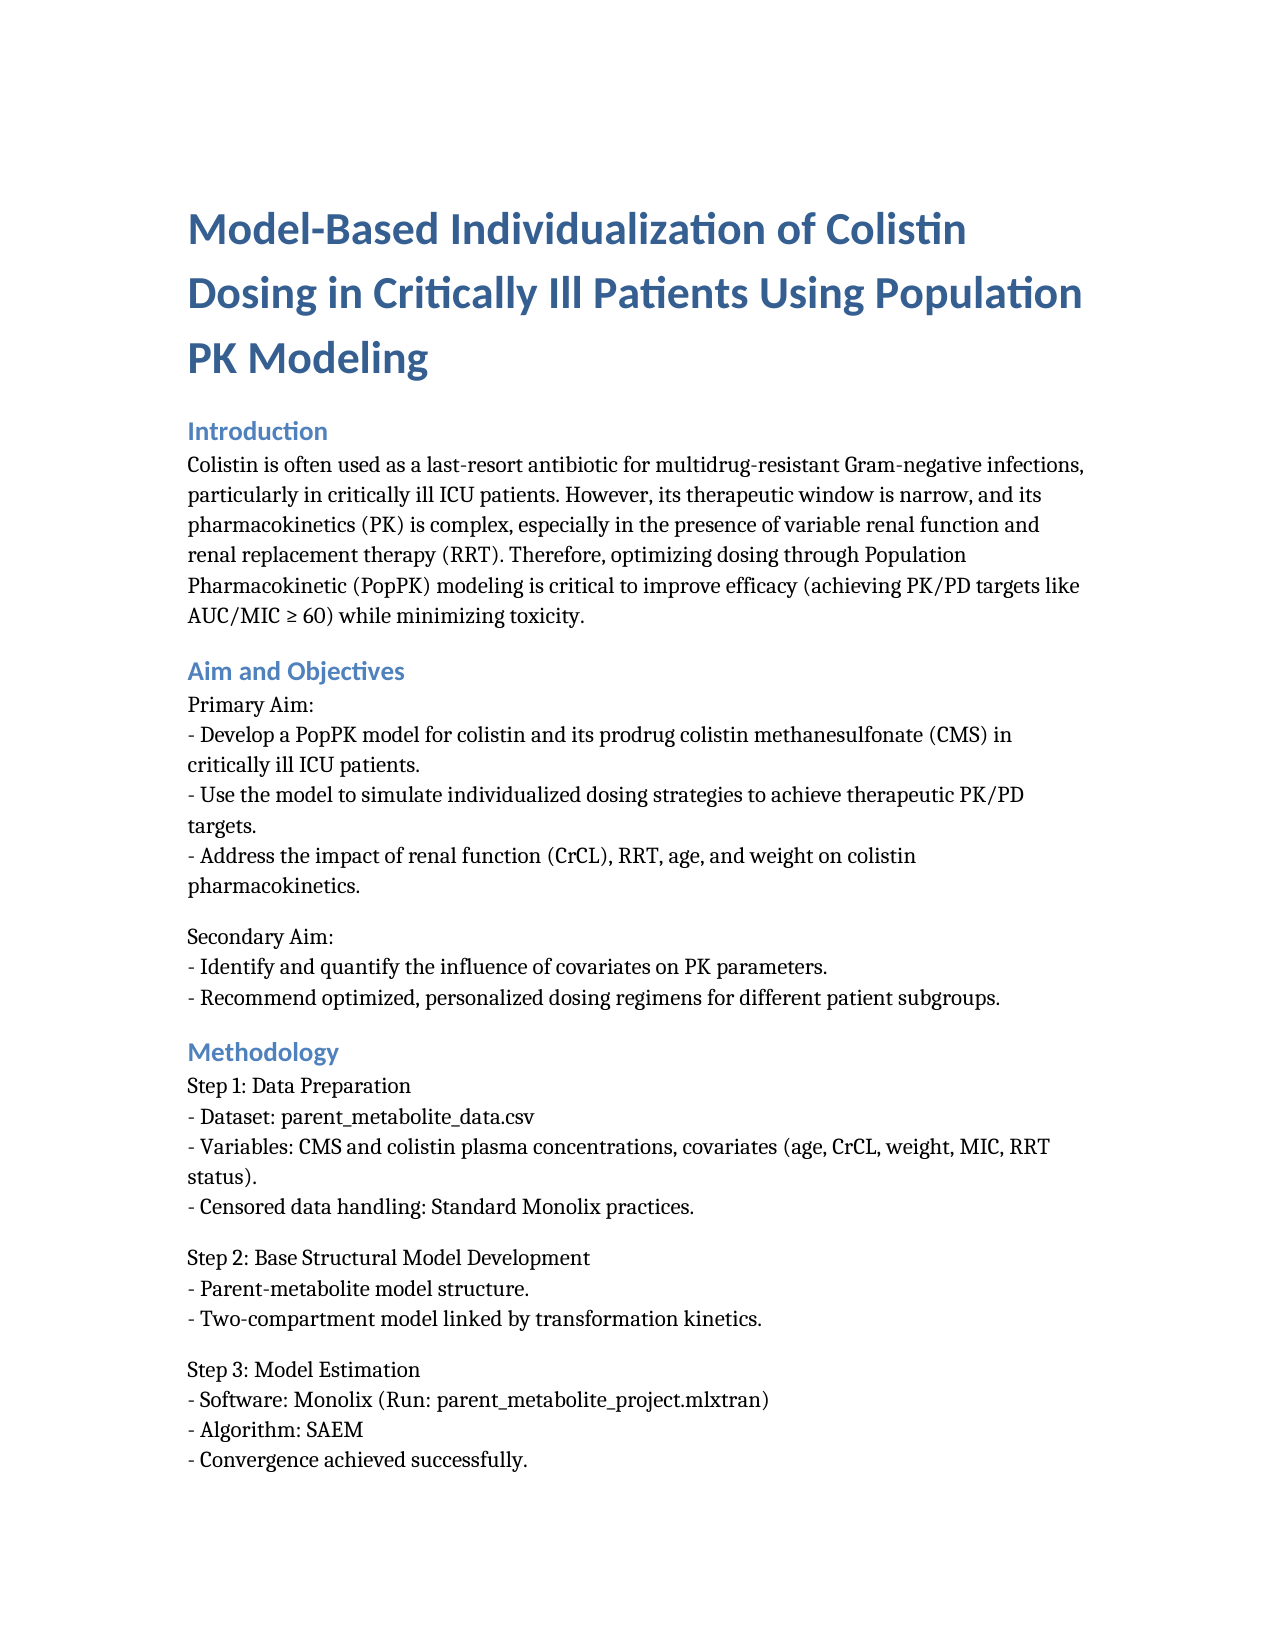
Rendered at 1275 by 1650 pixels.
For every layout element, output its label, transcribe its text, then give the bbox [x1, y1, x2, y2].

subtitle Methodology [187, 1035, 1087, 1068]
text Secondary Aim: - Identify and quantify the influence of covariates on PK parameters. - Recommend optimized, personalized dosing regimens for different patient subgroups. [187, 924, 1087, 1011]
subtitle Introduction [187, 414, 1087, 447]
subtitle Model-Based Individualization of Colistin Dosing in Critically Ill Patients Using Population PK Modeling [187, 200, 1087, 384]
text Step 2: Base Structural Model Development - Parent-metabolite model structure. - Two-compartment model linked by transformation kinetics. [187, 1245, 1087, 1332]
subtitle Aim and Objectives [187, 654, 1087, 687]
text Step 3: Model Estimation - Software: Monolix (Run: parent_metabolite_project.mlxtran) - Algorithm: SAEM - Convergence achieved successfully. [187, 1357, 1087, 1473]
text Colistin is often used as a last-resort antibiotic for multidrug-resistant Gram-negative infections, particularly in critically ill ICU patients. However, its therapeutic window is narrow, and its pharmacokinetics (PK) is complex, especially in the presence of variable renal function and renal replacement therapy (RRT). Therefore, optimizing dosing through Population Pharmacokinetic (PopPK) modeling is critical to improve efficacy (achieving PK/PD targets like AUC/MIC ≥ 60) while minimizing toxicity. [187, 452, 1087, 629]
text Primary Aim: - Develop a PopPK model for colistin and its prodrug colistin methanesulfonate (CMS) in critically ill ICU patients. - Use the model to simulate individualized dosing strategies to achieve therapeutic PK/PD targets. - Address the impact of renal function (CrCL), RRT, age, and weight on colistin pharmacokinetics. [187, 692, 1087, 899]
text Step 1: Data Preparation - Dataset: parent_metabolite_data.csv - Variables: CMS and colistin plasma concentrations, covariates (age, CrCL, weight, MIC, RRT status). - Censored data handling: Standard Monolix practices. [187, 1073, 1087, 1220]
